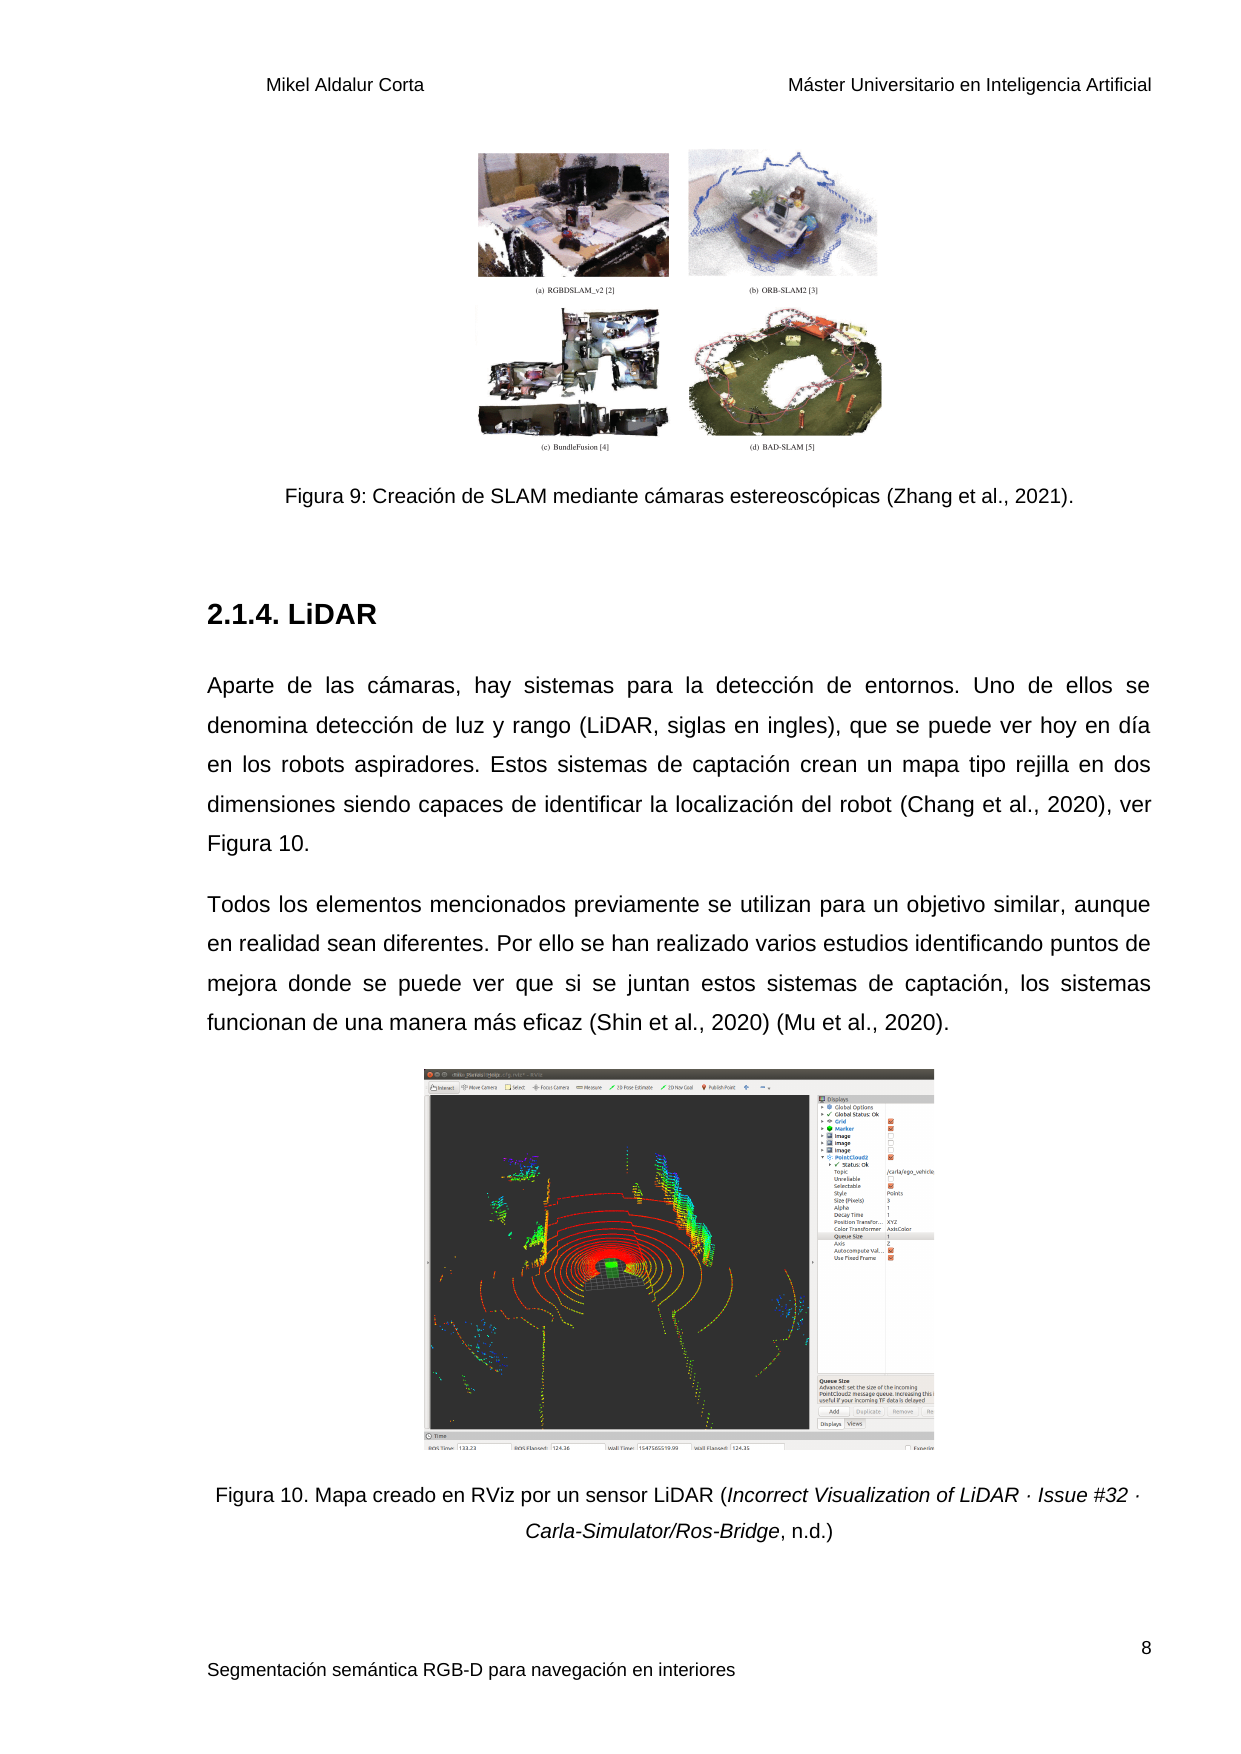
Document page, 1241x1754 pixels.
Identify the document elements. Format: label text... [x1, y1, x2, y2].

text Figura 10. Mapa creado en RViz por un sensor LiDAR (Incorrect Visualization of LiDAR · Issue #32 · Carla-Simulator/Ros-Bridge, n.d.) [207, 1483, 1152, 1543]
text Figura 9: Creación de SLAM mediante cámaras estereoscópicas (Zhang et al., 2021). [207, 484, 1152, 508]
picture [424, 1069, 935, 1450]
picture [474, 147, 884, 451]
subtitle 2.1.4. LiDAR [207, 597, 1152, 631]
text Aparte de las cámaras, hay sistemas para la detección de entornos. Uno de ellos se denomina detección de luz y rango (LiDAR, siglas en ingles), que se puede ver hoy en día en los robots aspiradores. Estos sistemas de captación crean un mapa tipo rejilla en dos dimensiones siendo capaces de identificar la localización del robot (Chang et al., 2020), ver Figura 10. [207, 672, 1152, 857]
text Todos los elementos mencionados previamente se utilizan para un objetivo similar, aunque en realidad sean diferentes. Por ello se han realizado varios estudios identificando puntos de mejora donde se puede ver que si se juntan estos sistemas de captación, los sistemas funcionan de una manera más eficaz (Shin et al., 2020) (Mu et al., 2020). [207, 891, 1152, 1035]
